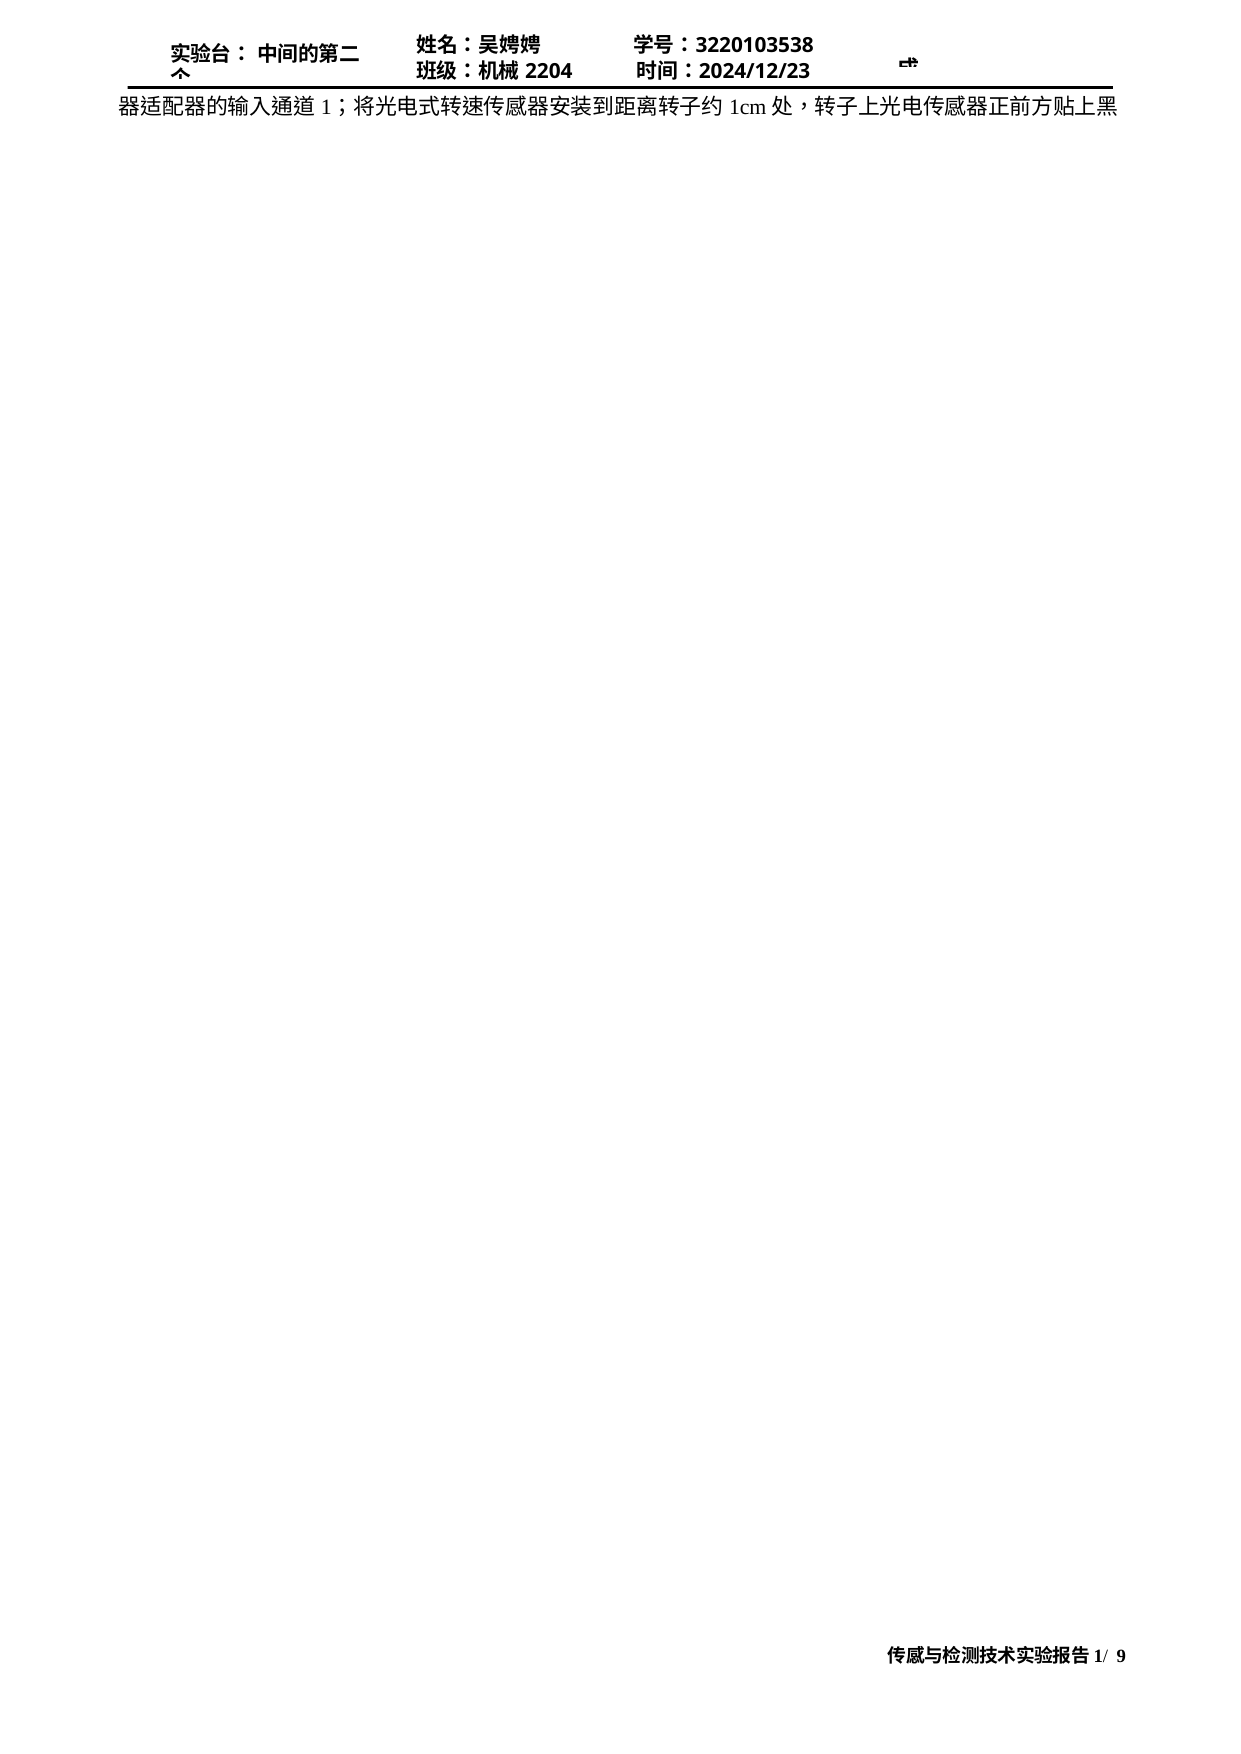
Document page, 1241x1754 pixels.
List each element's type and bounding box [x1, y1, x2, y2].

text [119, 91, 1122, 121]
